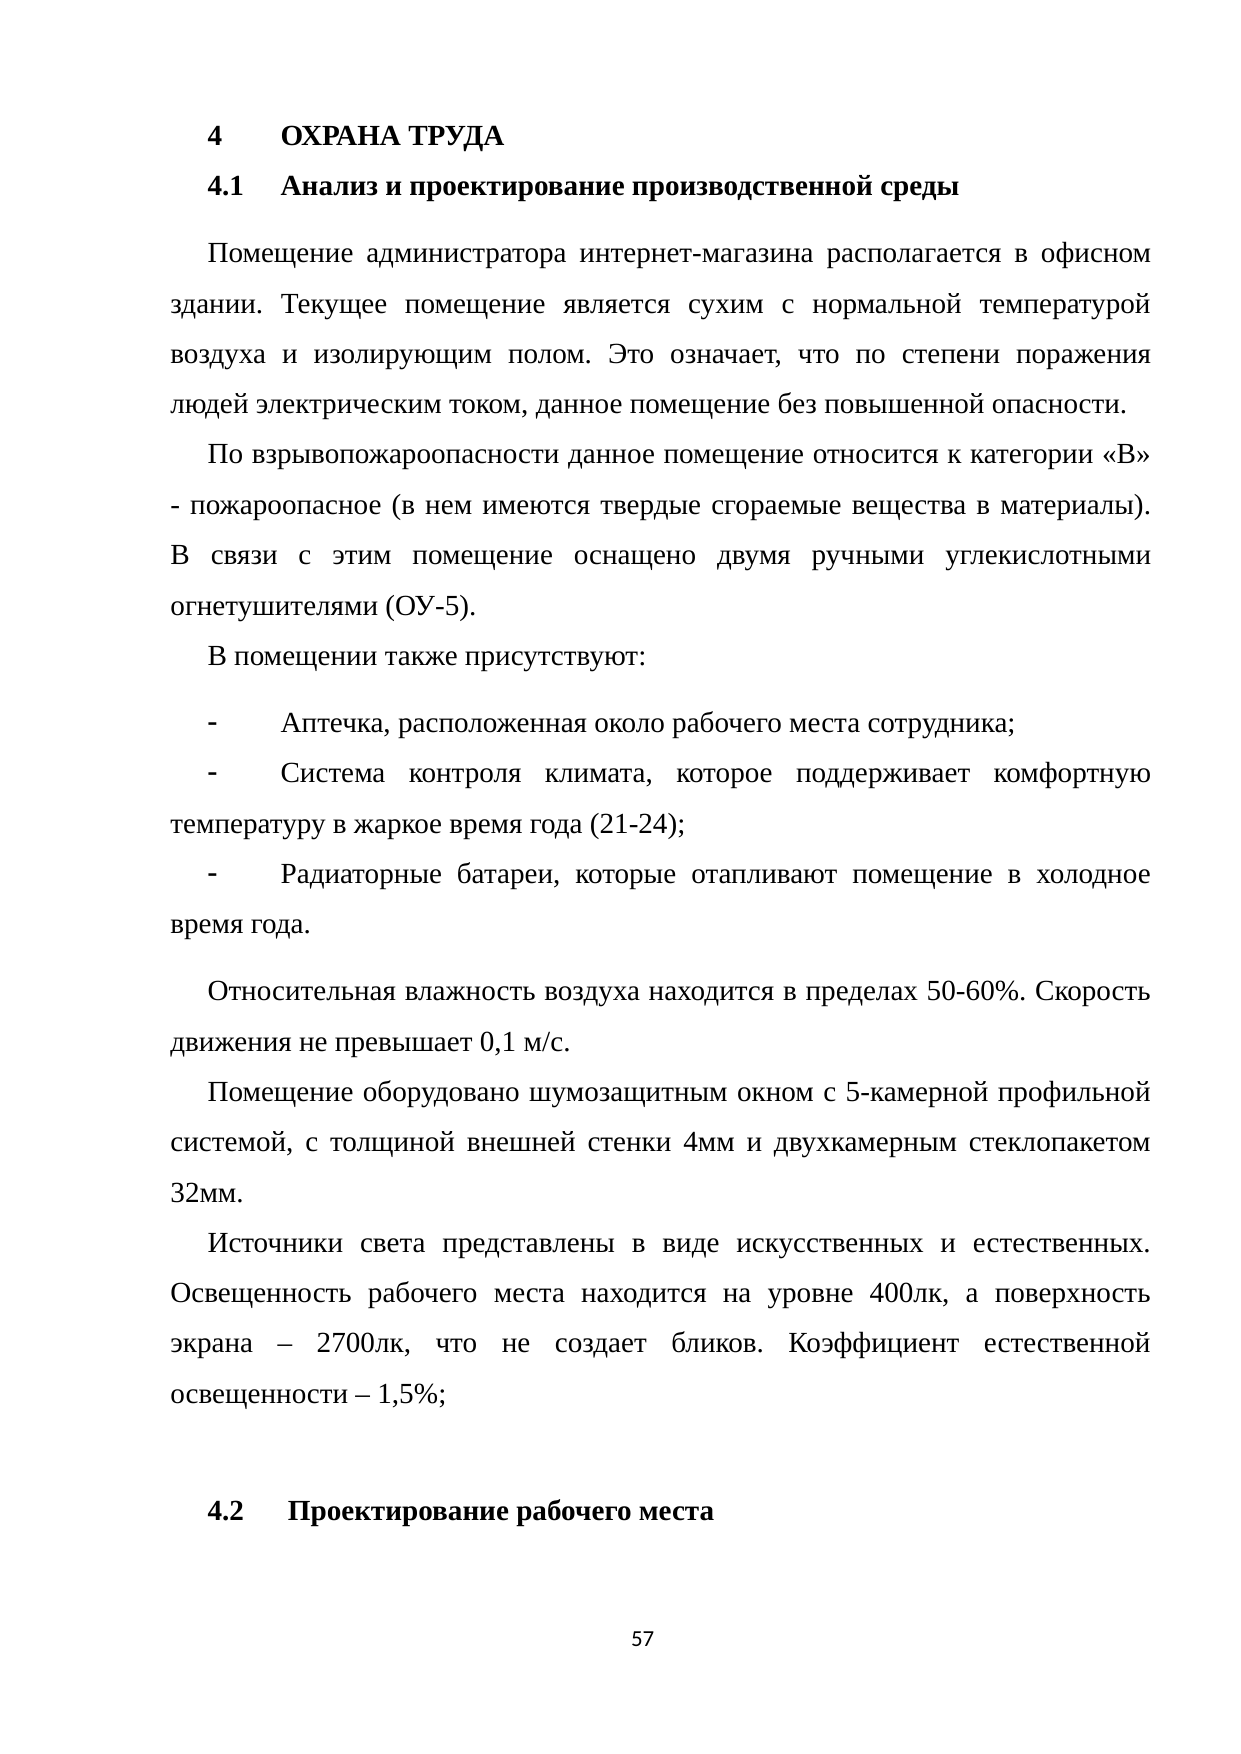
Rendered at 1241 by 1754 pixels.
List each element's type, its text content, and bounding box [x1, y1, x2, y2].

subtitle Проектирование рабочего места [170, 1493, 1152, 1527]
text Помещение администратора интернет-магазина располагается в офисном здании. Текущее помещение является сухим с нормальной температурой воздуха и изолирующим полом. Это означает, что по степени поражения людей электрическим током, данное помещение без повышенной опасности. [170, 235, 1152, 420]
text В помещении также присутствуют: [170, 638, 1152, 671]
text Относительная влажность воздуха находится в пределах 50-60%. Скорость движения не превышает 0,1 м/c. [170, 973, 1152, 1057]
text Помещение оборудовано шумозащитным окном с 5-камерной профильной системой, с толщиной внешней стенки 4мм и двухкамерным стеклопакетом 32мм. [170, 1074, 1152, 1208]
list Аптечка, расположенная около рабочего места сотрудника; [170, 705, 1152, 738]
list Система контроля климата, которое поддерживает комфортную температуру в жаркое время года (21-24); [170, 755, 1152, 839]
text По взрывопожароопасности данное помещение относится к категории «В» - пожароопасное (в нем имеются твердые сгораемые вещества в материалы). В связи с этим помещение оснащено двумя ручными углекислотными огнетушителями (ОУ-5). [170, 437, 1152, 621]
text Источники света представлены в виде искусственных и естественных. Освещенность рабочего места находится на уровне 400лк, а поверхность экрана – 2700лк, что не создает бликов. Коэффициент естественной освещенности – 1,5%; [170, 1225, 1152, 1409]
list Радиаторные батареи, которые отапливают помещение в холодное время года. [170, 856, 1152, 940]
subtitle Анализ и проектирование производственной среды [170, 168, 1152, 202]
subtitle ОХРАНА ТРУДА [170, 118, 1152, 152]
